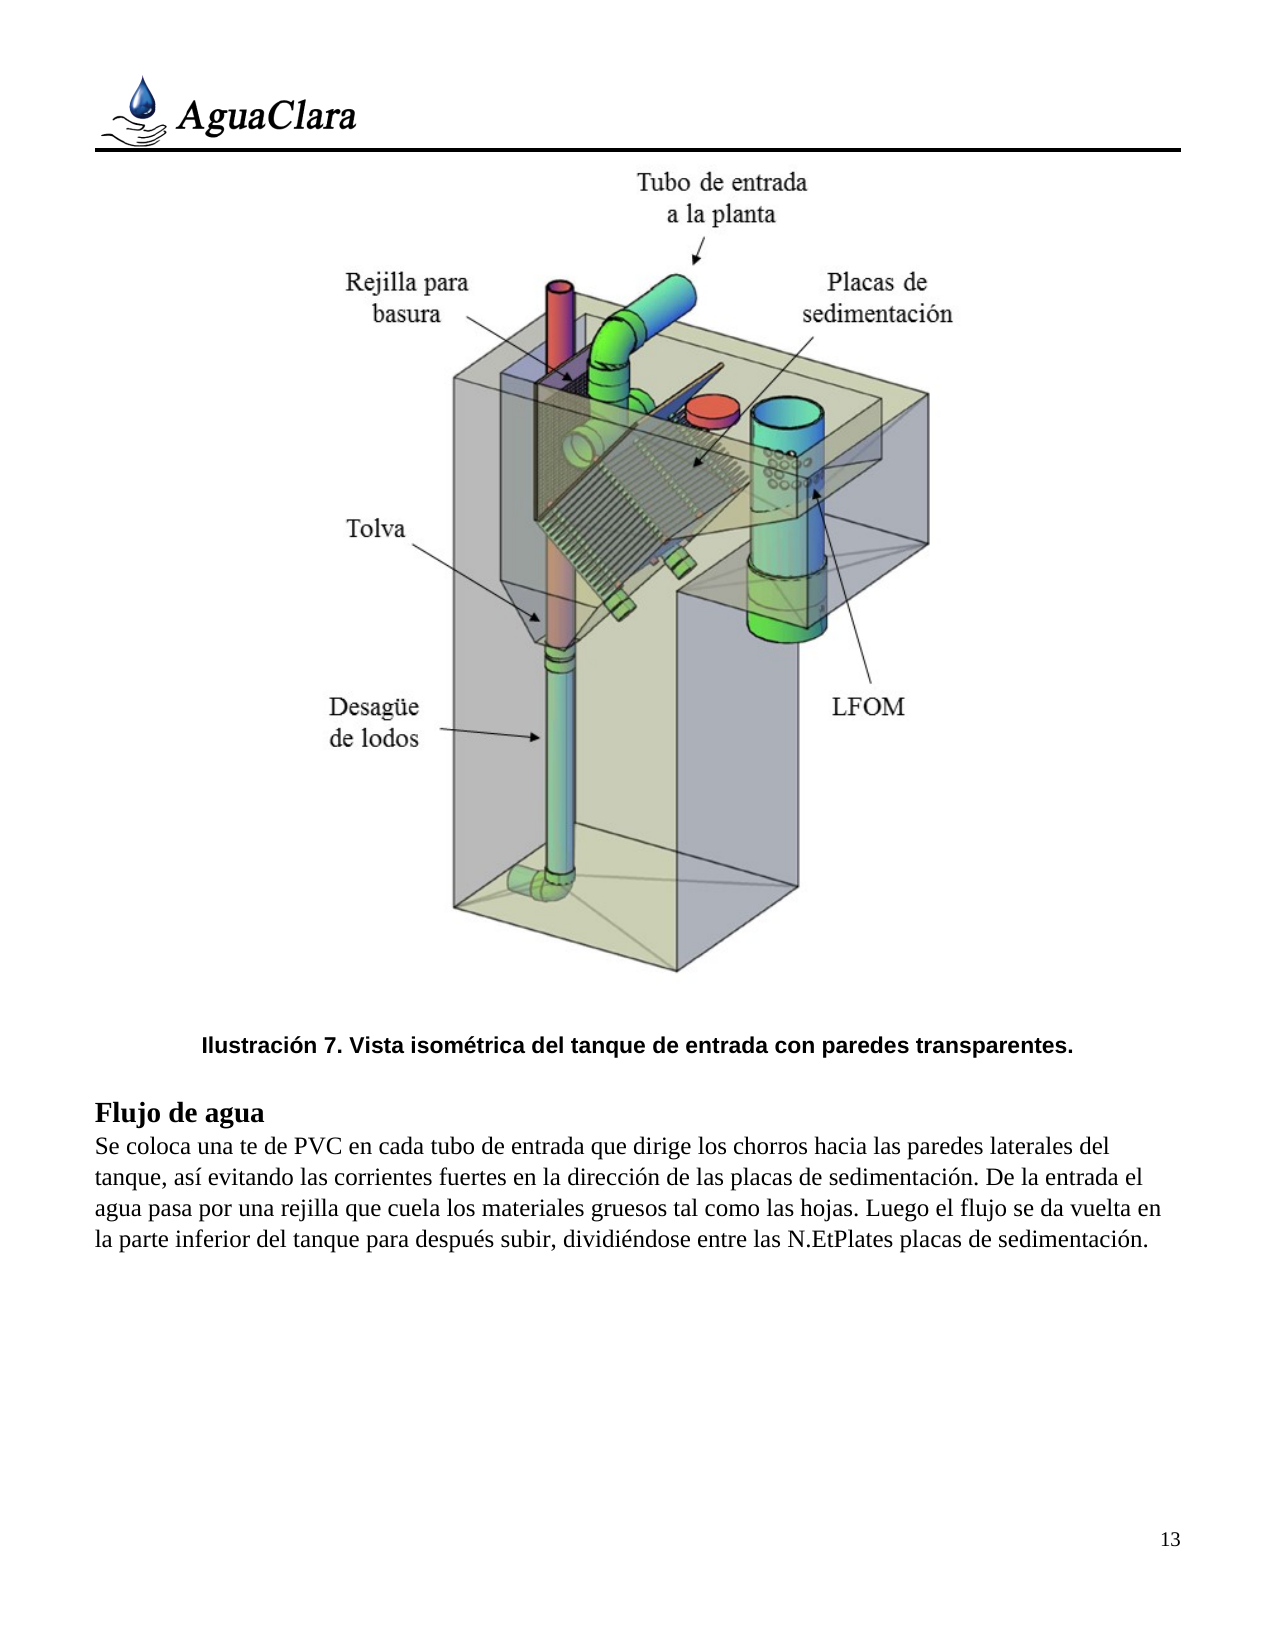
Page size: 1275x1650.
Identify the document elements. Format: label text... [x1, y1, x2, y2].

picture [281, 152, 994, 1005]
subtitle Flujo de agua [94, 1095, 1181, 1129]
text Se coloca una te de PVC en cada tubo de entrada que dirige los chorros hacia las paredes laterales del tanque, así evitando las corrientes fuertes en la dirección de las placas de sedimentación. De la entrada el agua pasa por una rejilla que cuela los materiales gruesos tal como las hojas. Luego el flujo se da vuelta en la parte inferior del tanque para después subir, dividiéndose entre las N.EtPlates placas de sedimentación. [94, 1131, 1181, 1253]
picture [94, 75, 373, 148]
text Ilustración 7. Vista isométrica del tanque de entrada con paredes transparentes. [94, 1032, 1181, 1058]
